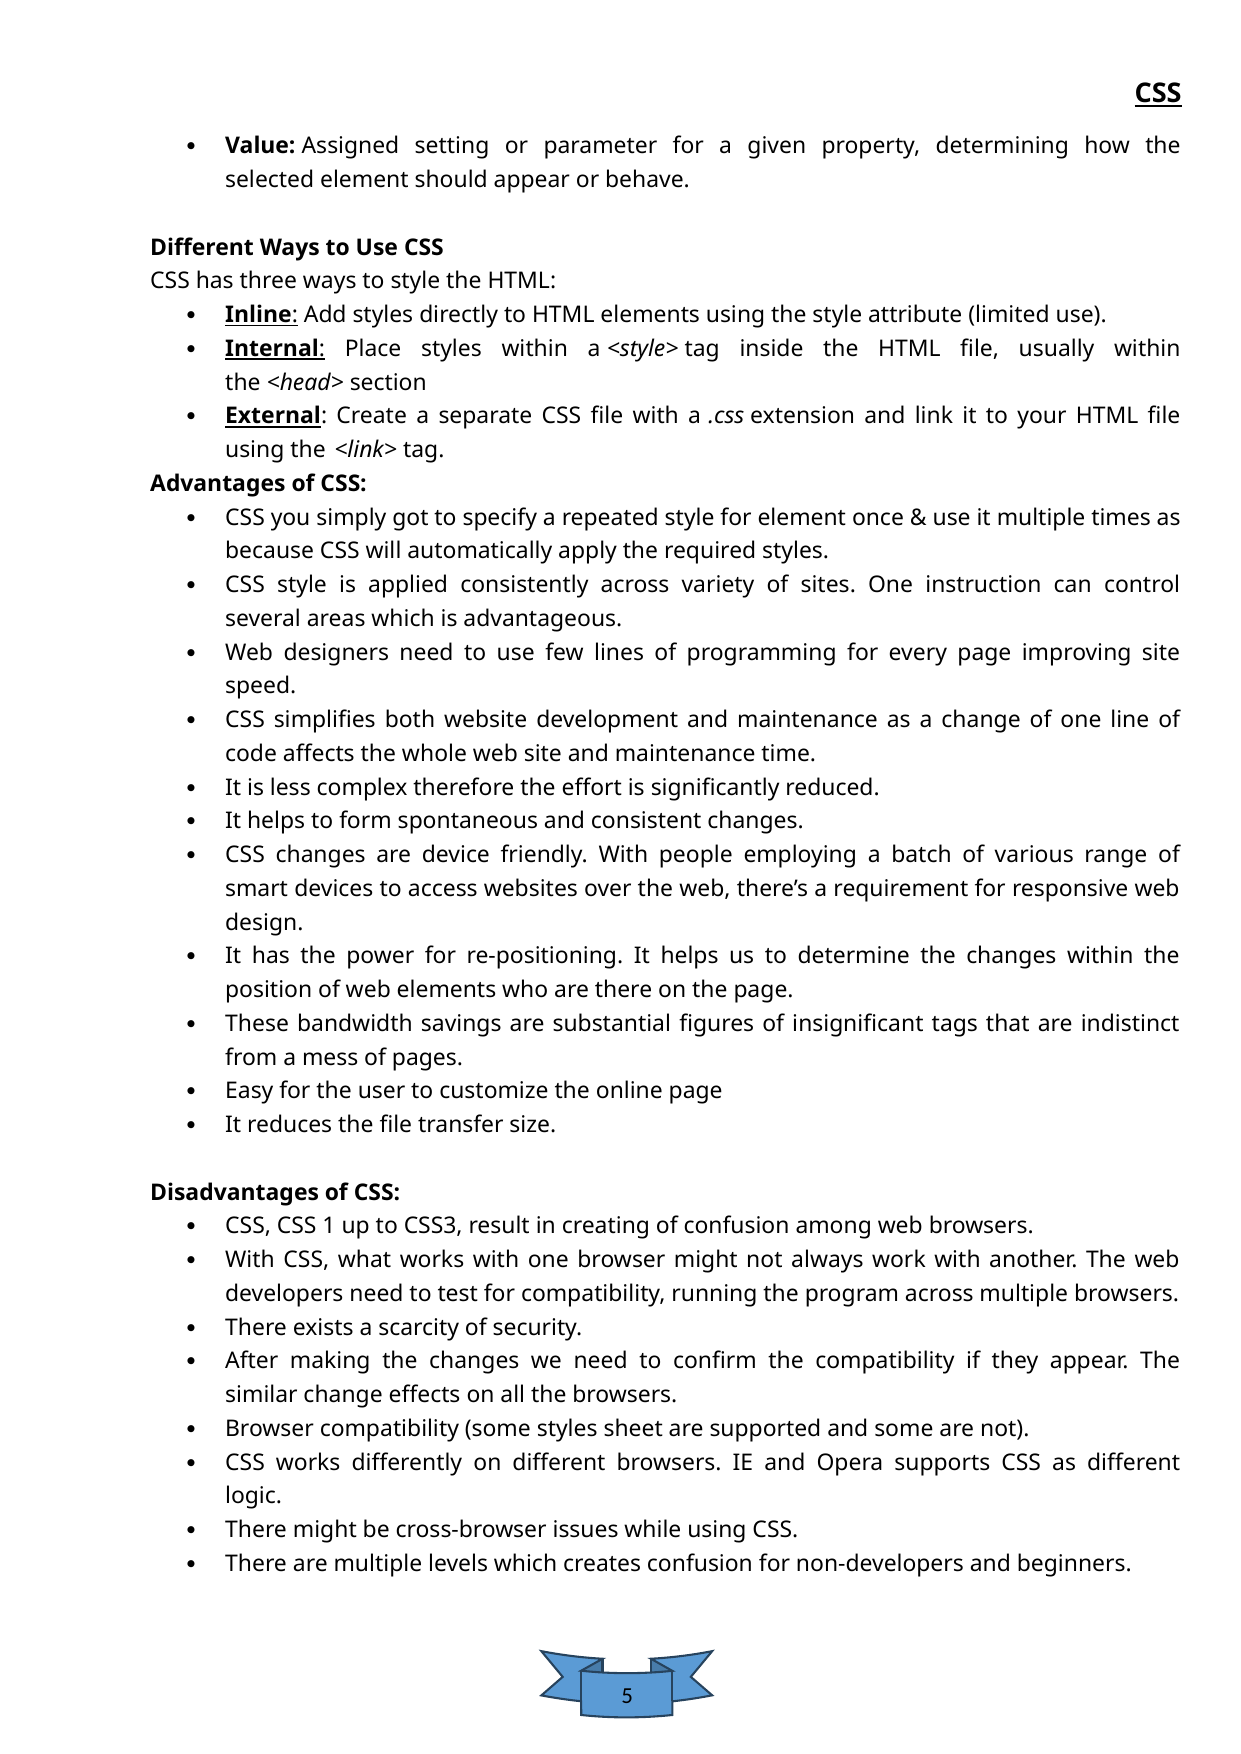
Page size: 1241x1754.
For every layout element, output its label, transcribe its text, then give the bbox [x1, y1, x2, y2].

text Advantages of CSS: [150, 467, 1181, 498]
text CSS has three ways to style the HTML: [150, 264, 1181, 296]
list With CSS, what works with one browser might not always work with another. The web developers need to test for compatibility, running the program across multiple browsers. [187, 1243, 1181, 1308]
list There exists a scarcity of security. [187, 1311, 1181, 1342]
text Disadvantages of CSS: [150, 1176, 1181, 1207]
list It is less complex therefore the effort is significantly reduced. [187, 771, 1181, 802]
list Web designers need to use few lines of programming for every page improving site speed. [187, 636, 1181, 701]
list Browser compatibility (some styles sheet are supported and some are not). [187, 1412, 1181, 1443]
list It helps to form spontaneous and consistent changes. [187, 804, 1181, 836]
text Different Ways to Use CSS [150, 231, 1181, 262]
list These bandwidth savings are substantial figures of insignificant tags that are indistinct from a mess of pages. [187, 1007, 1181, 1072]
list Easy for the user to customize the online page [187, 1074, 1181, 1106]
list Internal: Place styles within a <style> tag inside the HTML file, usually within the <head> section [187, 332, 1181, 397]
list CSS works differently on different browsers. IE and Opera supports CSS as different logic. [187, 1446, 1181, 1511]
list CSS, CSS 1 up to CSS3, result in creating of confusion among web browsers. [187, 1209, 1181, 1241]
list There might be cross-browser issues while using CSS. [187, 1513, 1181, 1544]
list It reduces the file transfer size. [187, 1108, 1181, 1139]
list External: Create a separate CSS file with a .css extension and link it to your HTML file using the <link> tag. [187, 399, 1181, 464]
list Inline: Add styles directly to HTML elements using the style attribute (limited use). [187, 298, 1181, 329]
list There are multiple levels which creates confusion for non-developers and beginners. [187, 1547, 1181, 1578]
list CSS you simply got to specify a repeated style for element once & use it multiple times as because CSS will automatically apply the required styles. [187, 501, 1181, 566]
list After making the changes we need to confirm the compatibility if they appear. The similar change effects on all the browsers. [187, 1344, 1181, 1409]
list CSS simplifies both website development and maintenance as a change of one line of code affects the whole web site and maintenance time. [187, 703, 1181, 768]
list CSS changes are device friendly. With people employing a batch of various range of smart devices to access websites over the web, there’s a requirement for responsive web design. [187, 838, 1181, 937]
list CSS style is applied consistently across variety of sites. One instruction can control several areas which is advantageous. [187, 568, 1181, 633]
list Value: Assigned setting or parameter for a given property, determining how the selected element should appear or behave. [187, 129, 1181, 194]
list It has the power for re-positioning. It helps us to determine the changes within the position of web elements who are there on the page. [187, 939, 1181, 1004]
